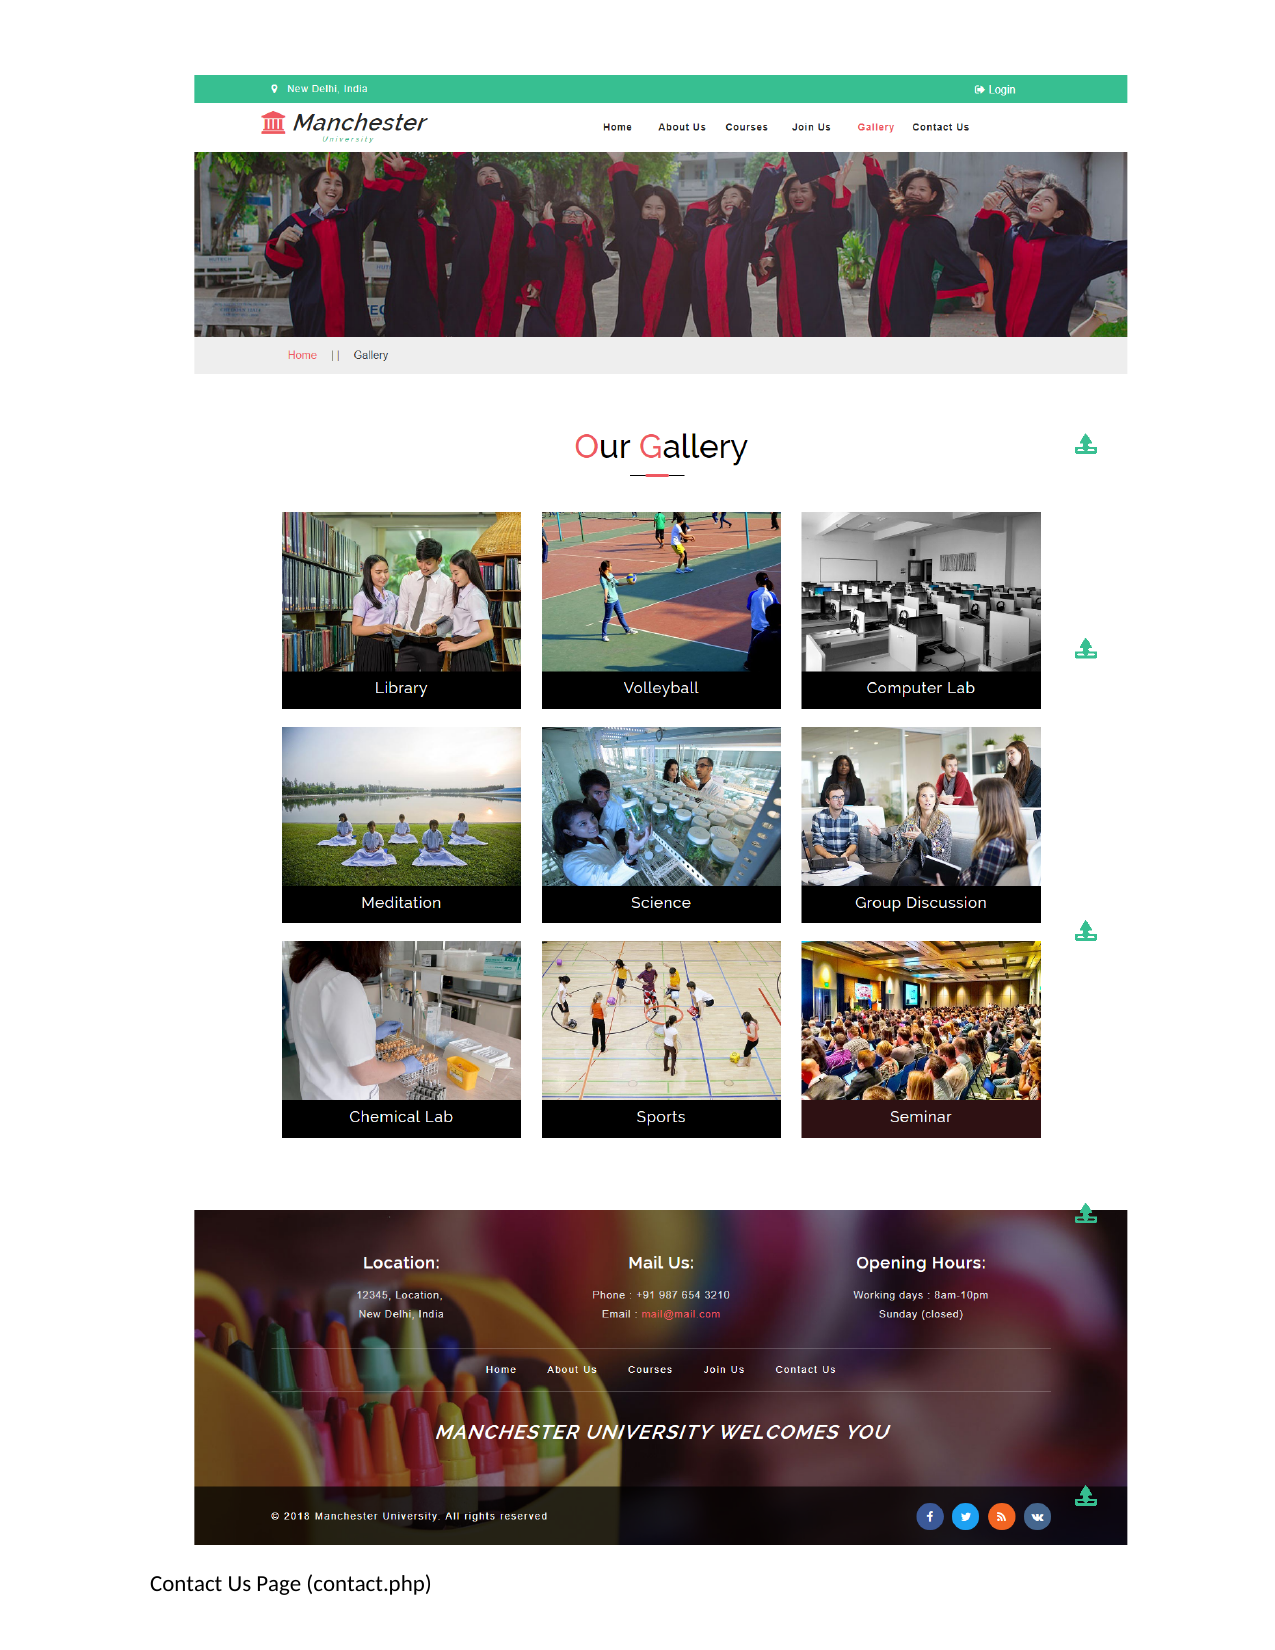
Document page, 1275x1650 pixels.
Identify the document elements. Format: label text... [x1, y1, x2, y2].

picture [194, 75, 1128, 1545]
text Contact Us Page (contact.php) [150, 1569, 1172, 1597]
